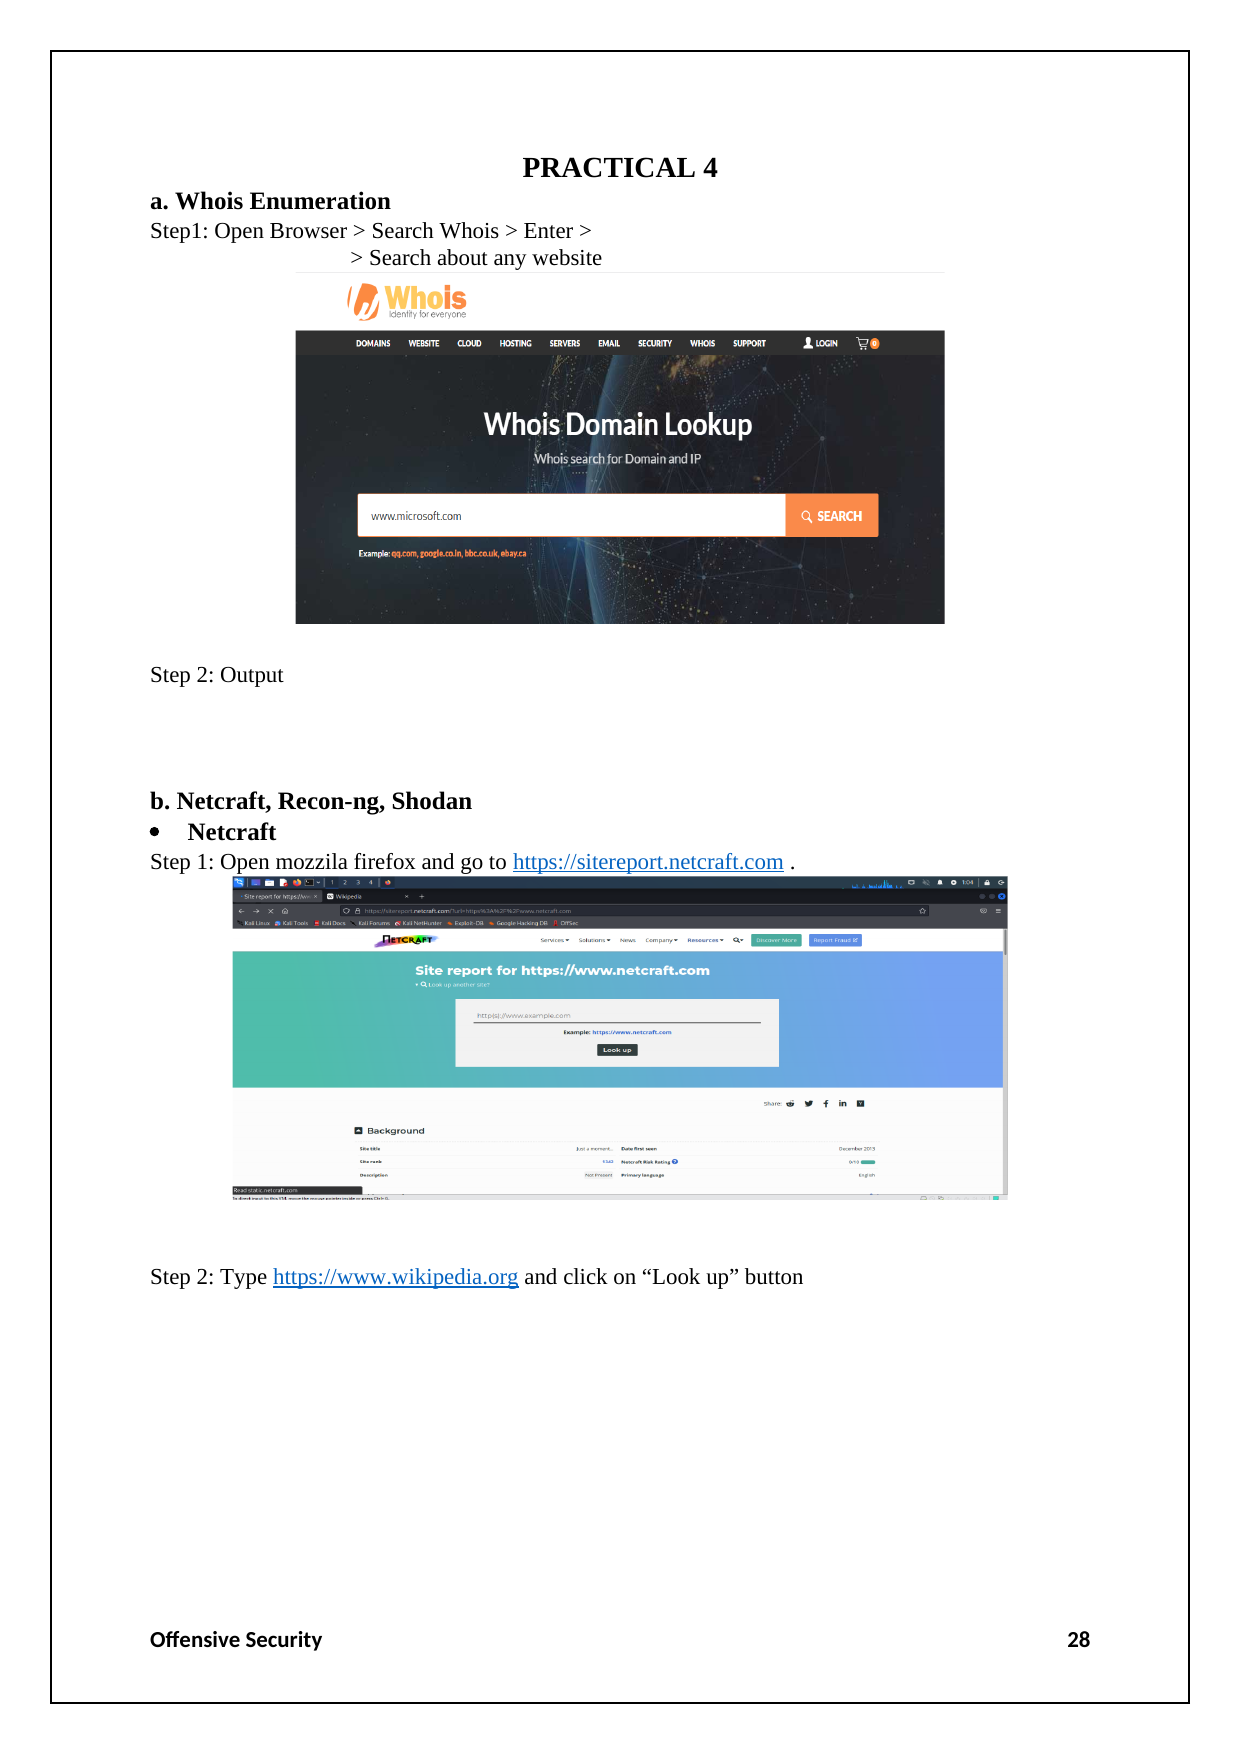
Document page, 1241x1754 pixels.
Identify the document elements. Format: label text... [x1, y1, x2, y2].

text Step 2: Type https://www.wikipedia.org and click on “Look up” button [150, 1263, 1090, 1290]
text Step1: Open Browser > Search Whois > Enter > [150, 217, 1090, 243]
picture [232, 876, 1008, 1200]
text Step 1: Open mozzila firefox and go to https://sitereport.netcraft.com . [150, 848, 1090, 874]
picture [295, 270, 945, 624]
text Step 2: Output [150, 661, 1090, 688]
text PRACTICAL 4 [150, 150, 1090, 183]
text b. Netcraft, Recon-ng, Shodan [150, 786, 1090, 815]
list Netcraft [150, 817, 1090, 846]
text a. Whois Enumeration [150, 186, 1090, 215]
text > Search about any website [150, 243, 1090, 270]
